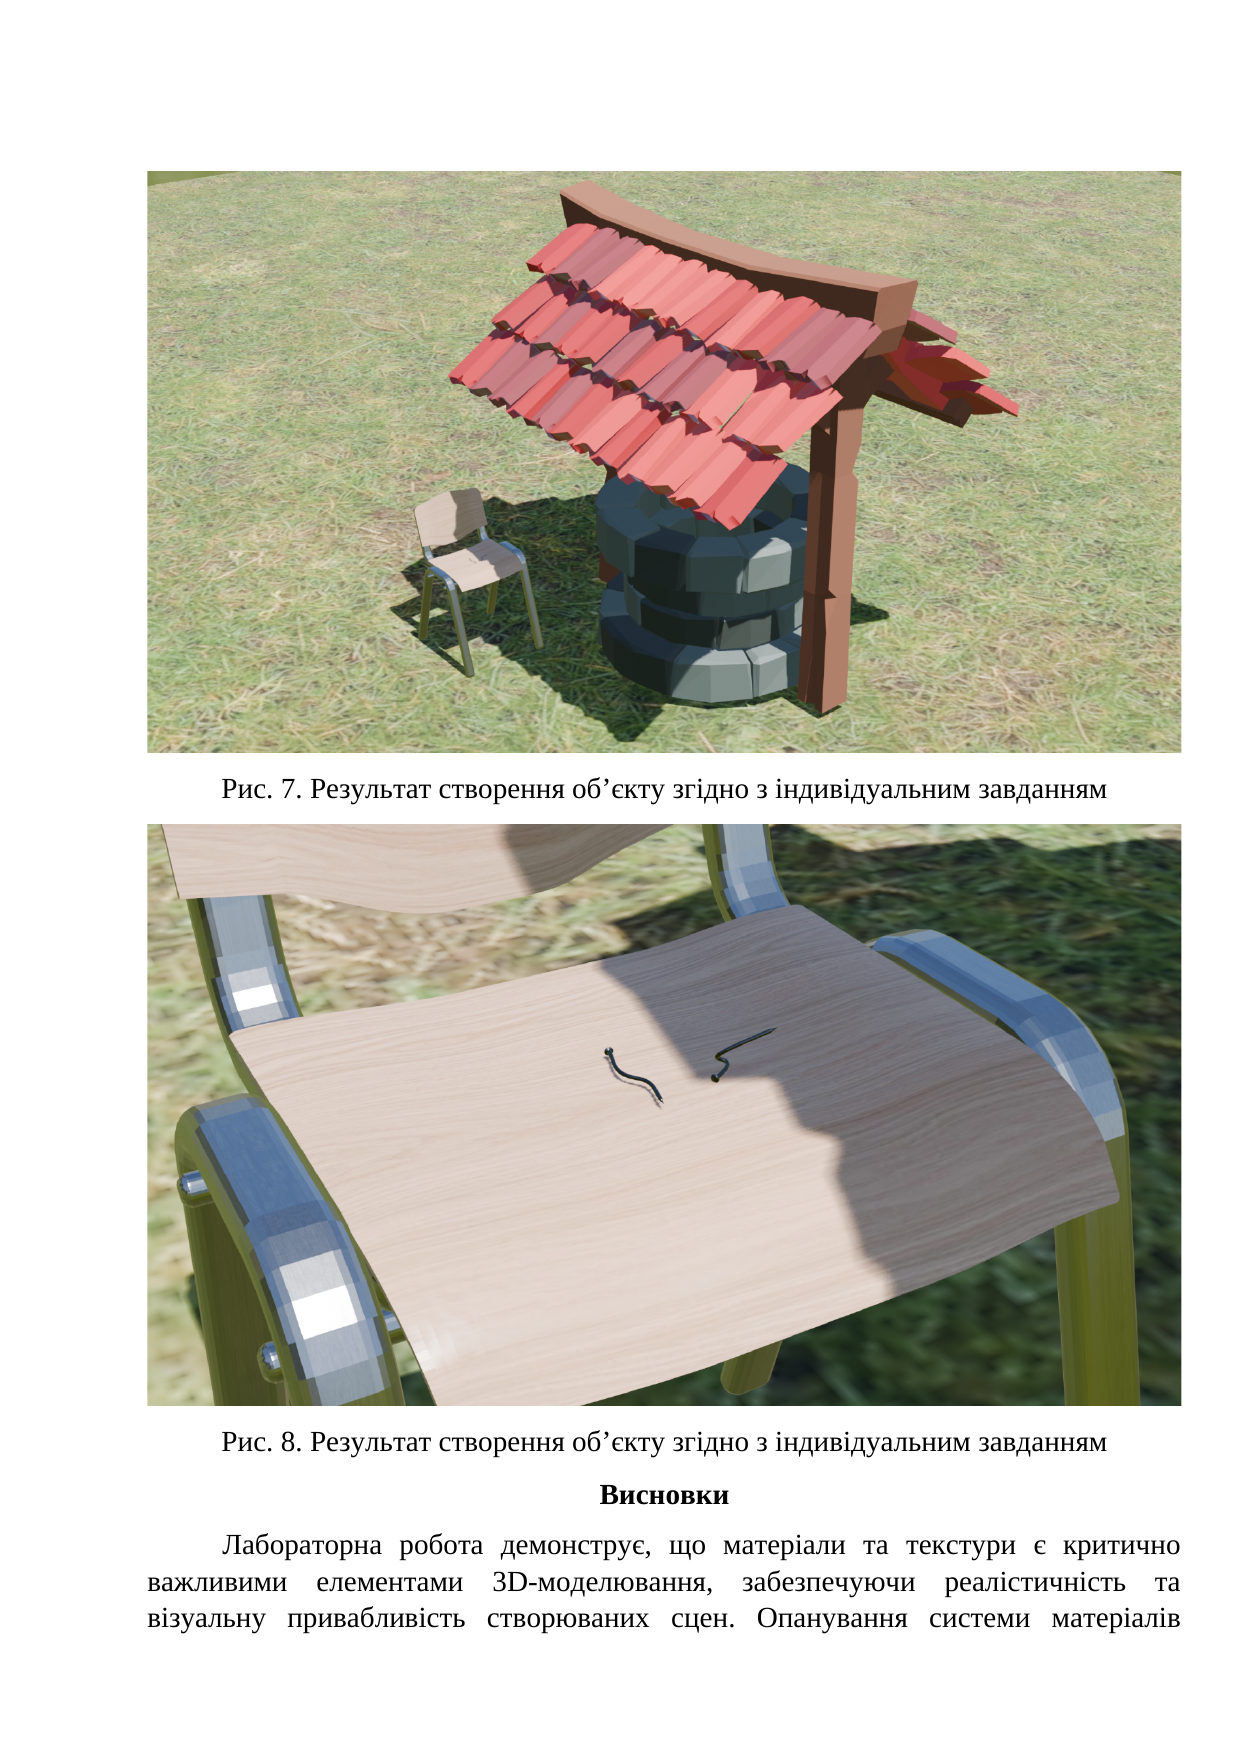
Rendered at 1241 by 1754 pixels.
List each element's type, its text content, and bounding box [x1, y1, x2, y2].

subtitle Висновки [147, 1477, 1182, 1511]
picture [147, 171, 1182, 753]
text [147, 1527, 1182, 1633]
picture [147, 824, 1182, 1406]
text Рис. 7. Результат створення об’єкту згідно з індивідуальним завданням [147, 771, 1182, 805]
text Рис. 8. Результат створення об’єкту згідно з індивідуальним завданням [147, 1424, 1182, 1458]
